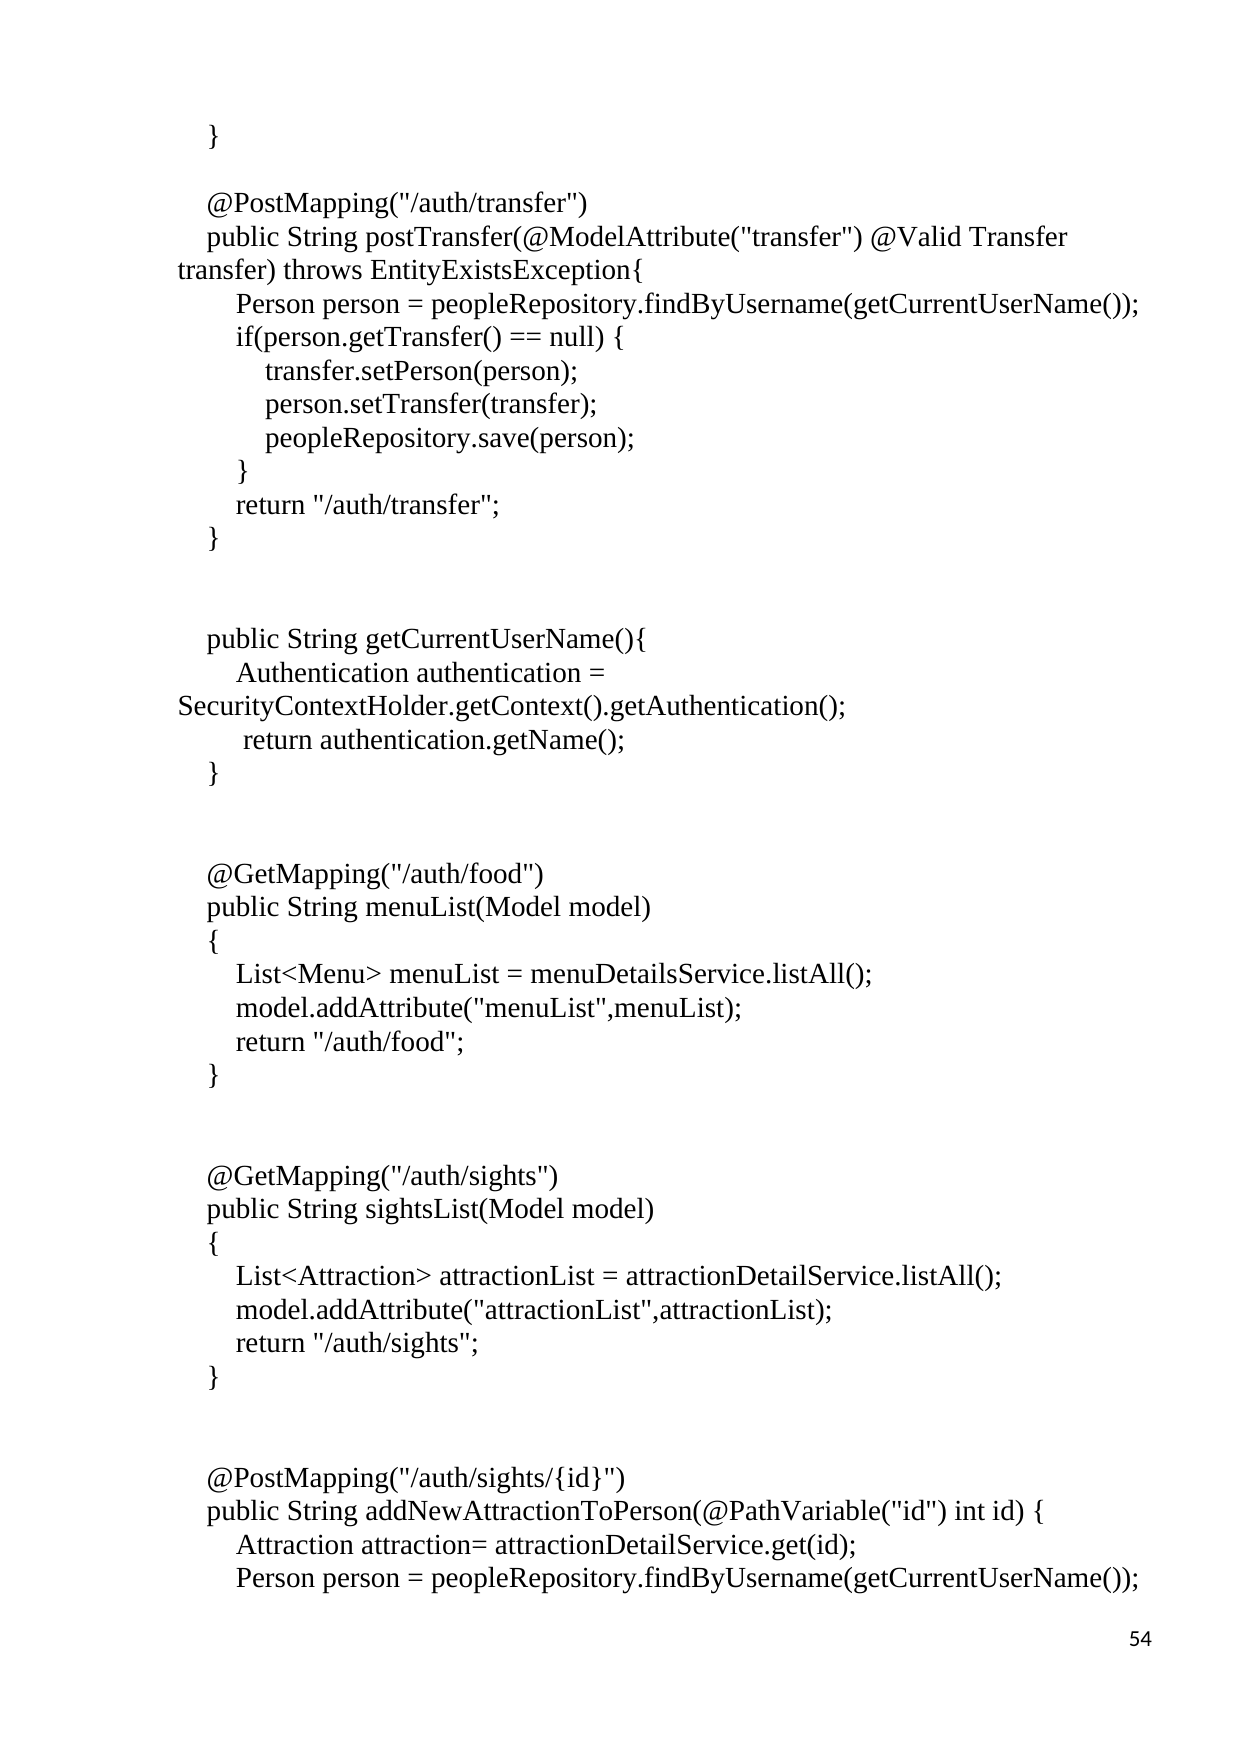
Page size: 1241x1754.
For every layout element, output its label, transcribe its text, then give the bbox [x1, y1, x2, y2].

text Person person = peopleRepository.findByUsername(getCurrentUserName()); [177, 1560, 1152, 1594]
text @GetMapping("/auth/food") [177, 856, 1152, 889]
text model.addAttribute("attractionList",attractionList); [177, 1292, 1152, 1326]
text Attraction attraction= attractionDetailService.get(id); [177, 1527, 1152, 1560]
text @PostMapping("/auth/transfer") [177, 185, 1152, 219]
text public String postTransfer(@ModelAttribute("transfer") @Valid Transfer transfer) throws EntityExistsException{ [177, 219, 1152, 286]
text } [177, 1359, 1152, 1393]
text @GetMapping("/auth/sights") [177, 1158, 1152, 1191]
text } [177, 453, 1152, 487]
text Authentication authentication = SecurityContextHolder.getContext().getAuthentication(); [177, 655, 1152, 722]
text { [177, 1225, 1152, 1258]
text { [177, 923, 1152, 957]
text public String menuList(Model model) [177, 889, 1152, 923]
text public String addNewAttractionToPerson(@PathVariable("id") int id) { [177, 1493, 1152, 1527]
text model.addAttribute("menuList",menuList); [177, 990, 1152, 1024]
text transfer.setPerson(person); [177, 353, 1152, 386]
text } [177, 118, 1152, 152]
text } [177, 1057, 1152, 1091]
text if(person.getTransfer() == null) { [177, 319, 1152, 353]
text Person person = peopleRepository.findByUsername(getCurrentUserName()); [177, 286, 1152, 319]
text public String getCurrentUserName(){ [177, 621, 1152, 655]
text public String sightsList(Model model) [177, 1191, 1152, 1225]
text return authentication.getName(); [177, 722, 1152, 755]
text return "/auth/transfer"; [177, 487, 1152, 521]
text return "/auth/sights"; [177, 1326, 1152, 1359]
text } [177, 521, 1152, 554]
text @PostMapping("/auth/sights/{id}") [177, 1460, 1152, 1493]
text return "/auth/food"; [177, 1024, 1152, 1057]
text List<Menu> menuList = menuDetailsService.listAll(); [177, 957, 1152, 990]
text } [177, 755, 1152, 789]
text person.setTransfer(transfer); [177, 386, 1152, 420]
text peopleRepository.save(person); [177, 420, 1152, 453]
text List<Attraction> attractionList = attractionDetailService.listAll(); [177, 1258, 1152, 1292]
